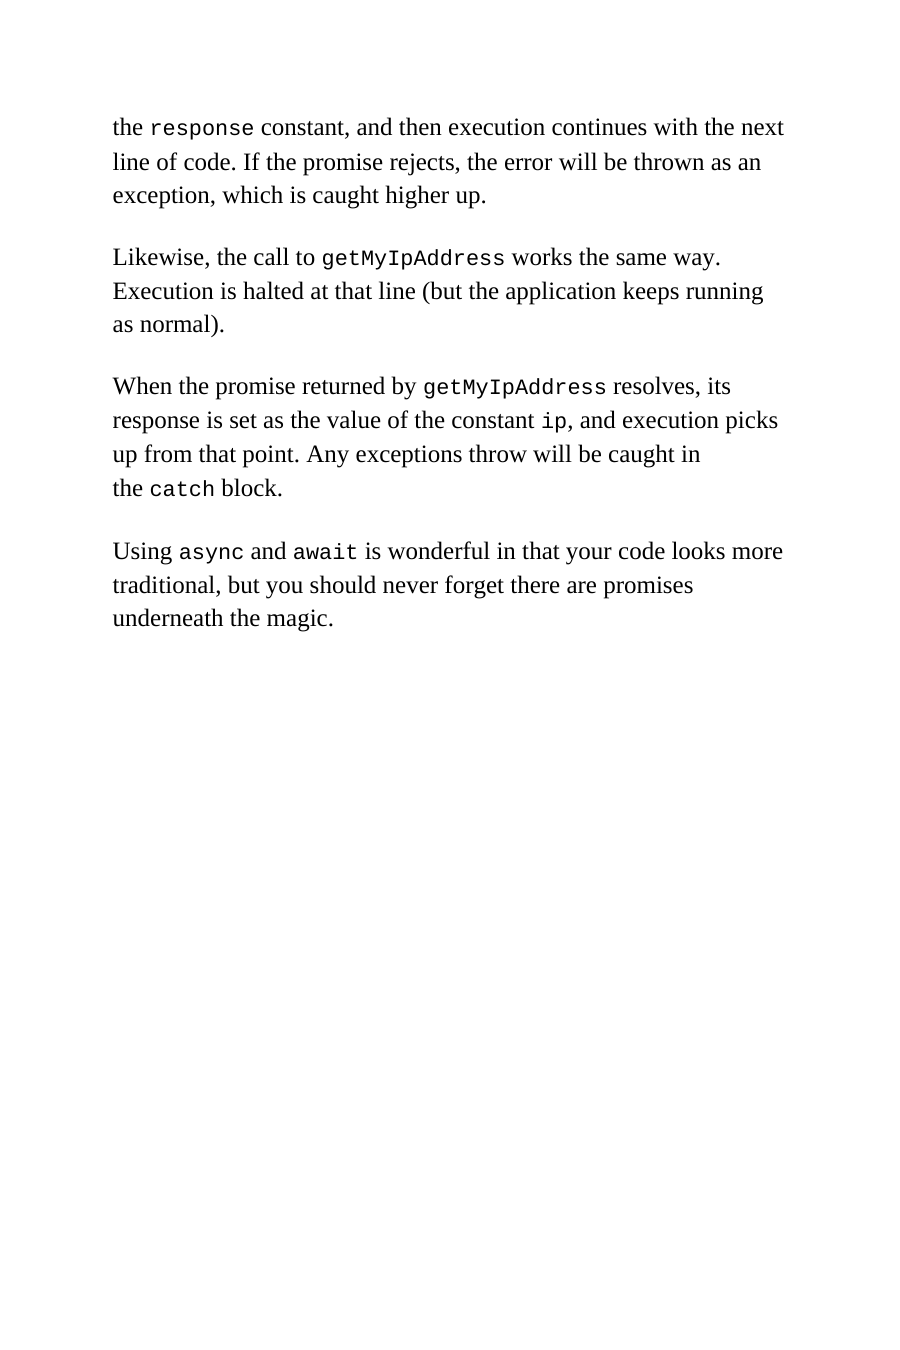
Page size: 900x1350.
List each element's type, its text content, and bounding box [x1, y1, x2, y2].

text Likewise, the call to getMyIpAddress works the same way. Execution is halted at that line (but the application keeps running as normal). [112, 242, 787, 338]
text When the promise returned by getMyIpAddress resolves, its response is set as the value of the constant ip, and execution picks up from that point. Any exceptions throw will be caught in the catch block. [112, 371, 787, 502]
text Using async and await is wonderful in that your code looks more traditional, but you should never forget there are promises underneath the magic. [112, 536, 787, 632]
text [112, 112, 787, 208]
